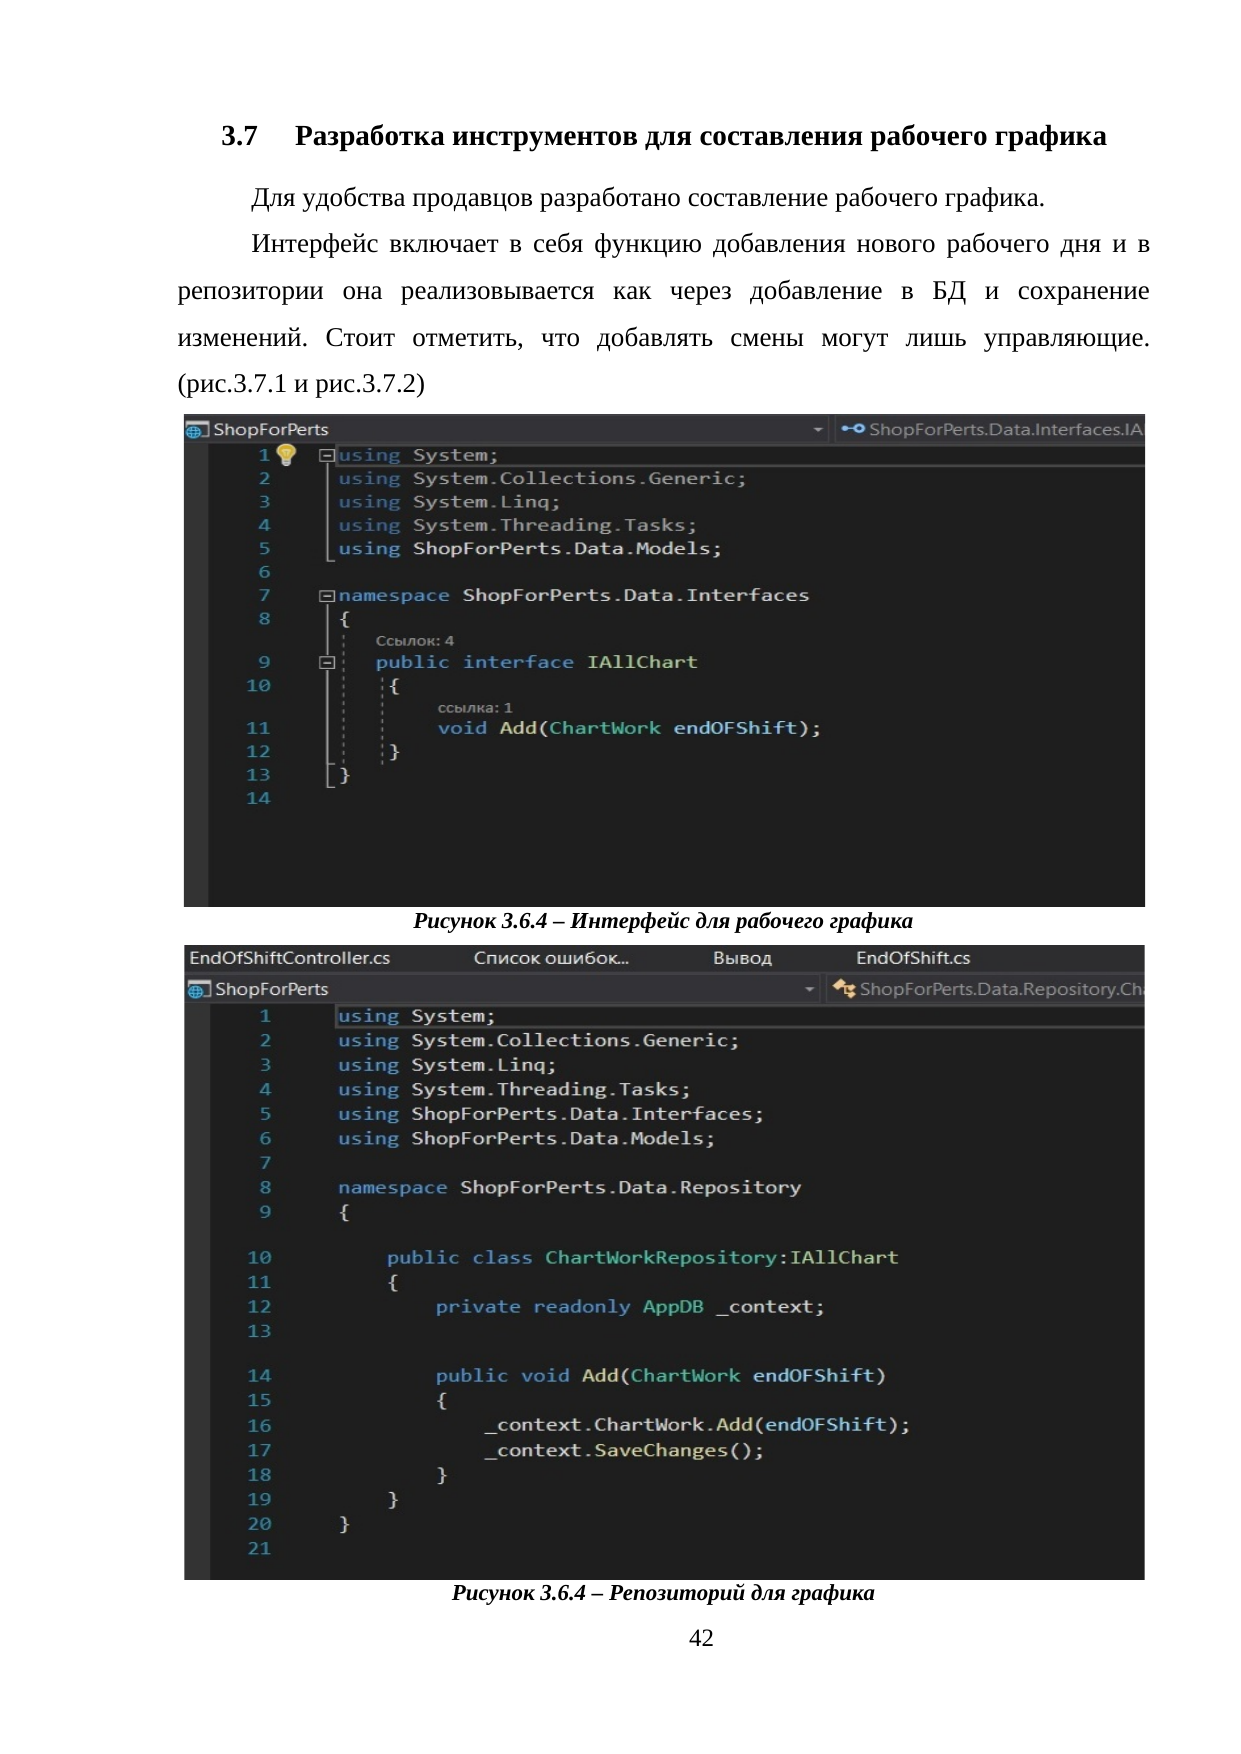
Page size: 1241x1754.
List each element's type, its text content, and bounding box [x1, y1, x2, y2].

text Рисунок 3.6.4 – Интерфейс для рабочего графика [177, 907, 1152, 933]
text Интерфейс включает в себя функцию добавления нового рабочего дня и в репозитории она реализовывается как через добавление в БД и сохранение изменений. Стоит отметить, что добавлять смены могут лишь управляющие. (рис.3.7.1 и рис.3.7.2) [177, 228, 1152, 399]
picture [184, 945, 1145, 1580]
text Рисунок 3.6.4 – Репозиторий для графика [177, 1579, 1152, 1606]
text Для удобства продавцов разработано составление рабочего графика. [177, 181, 1152, 212]
picture [183, 414, 1146, 907]
list Разработка инструментов для составления рабочего графика [177, 118, 1152, 152]
